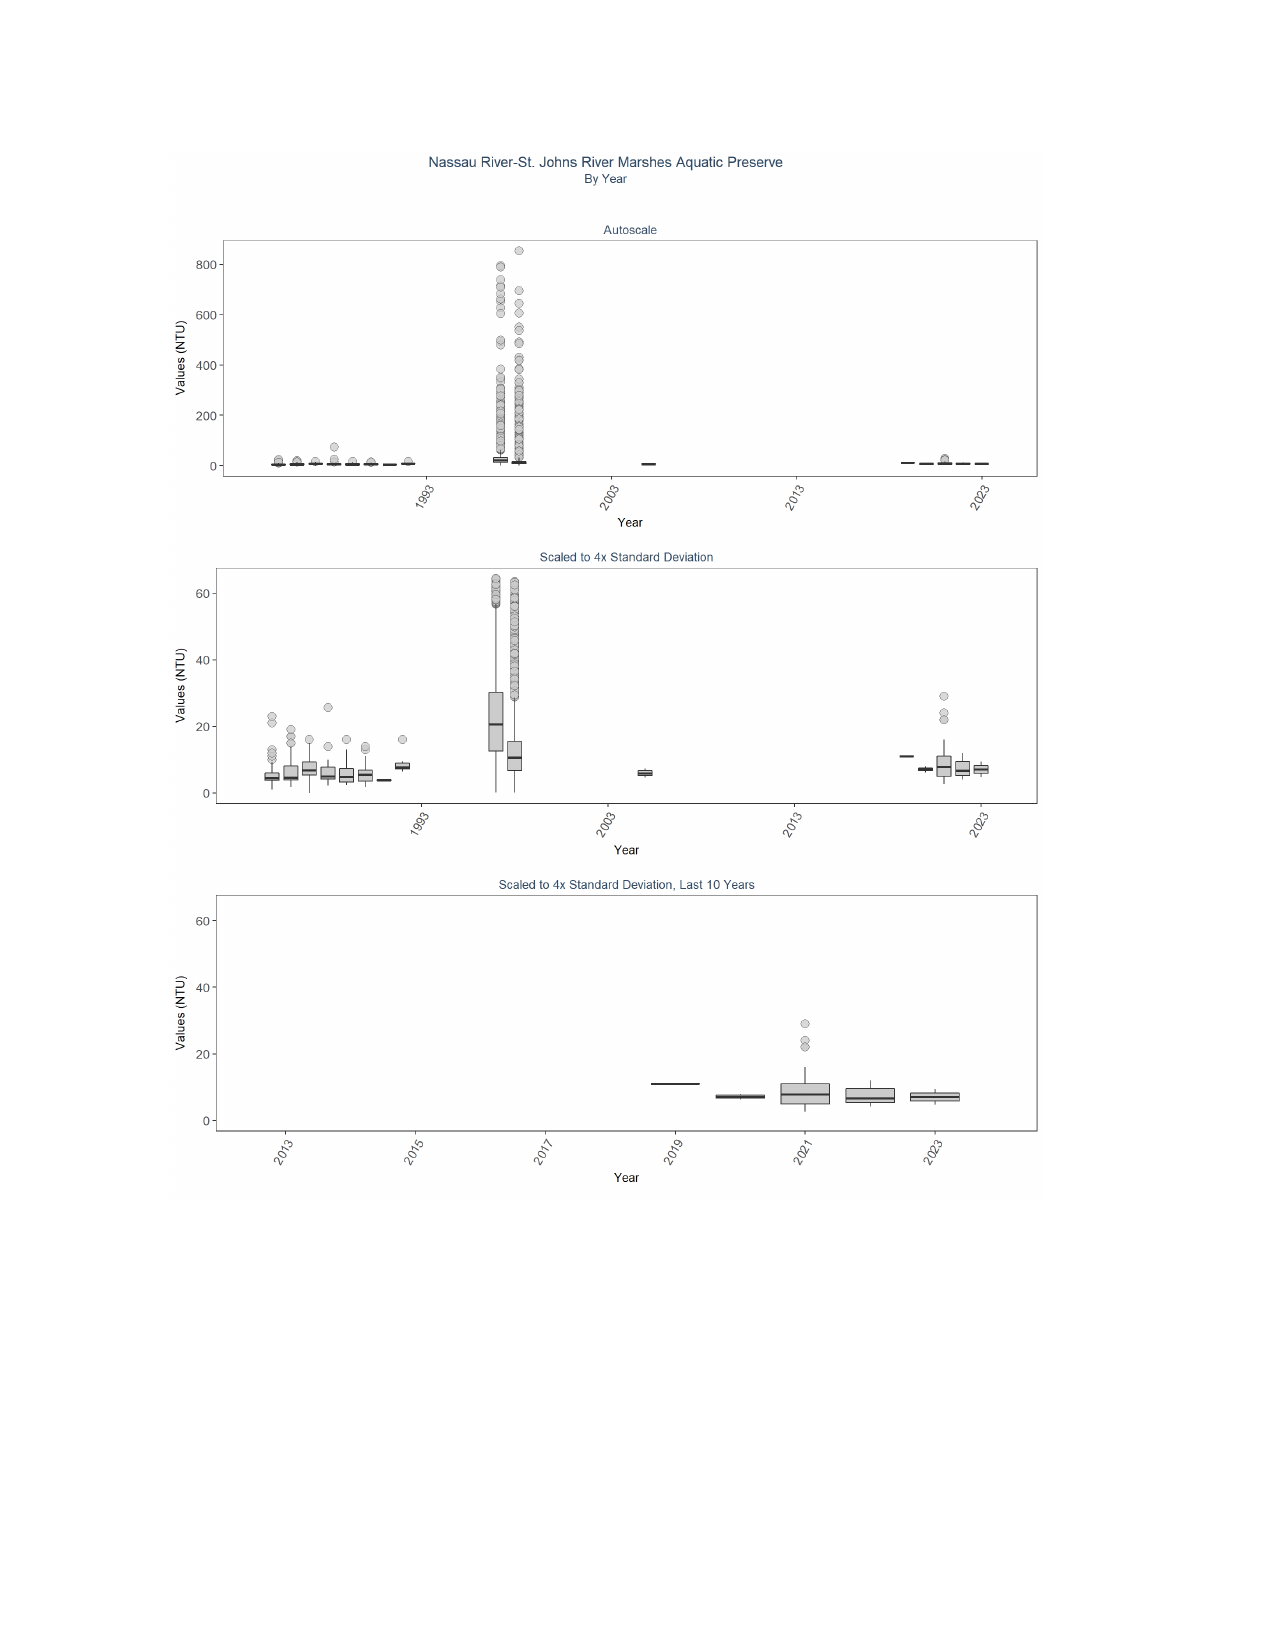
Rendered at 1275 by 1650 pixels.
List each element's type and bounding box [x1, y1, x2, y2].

picture [168, 150, 1044, 1200]
